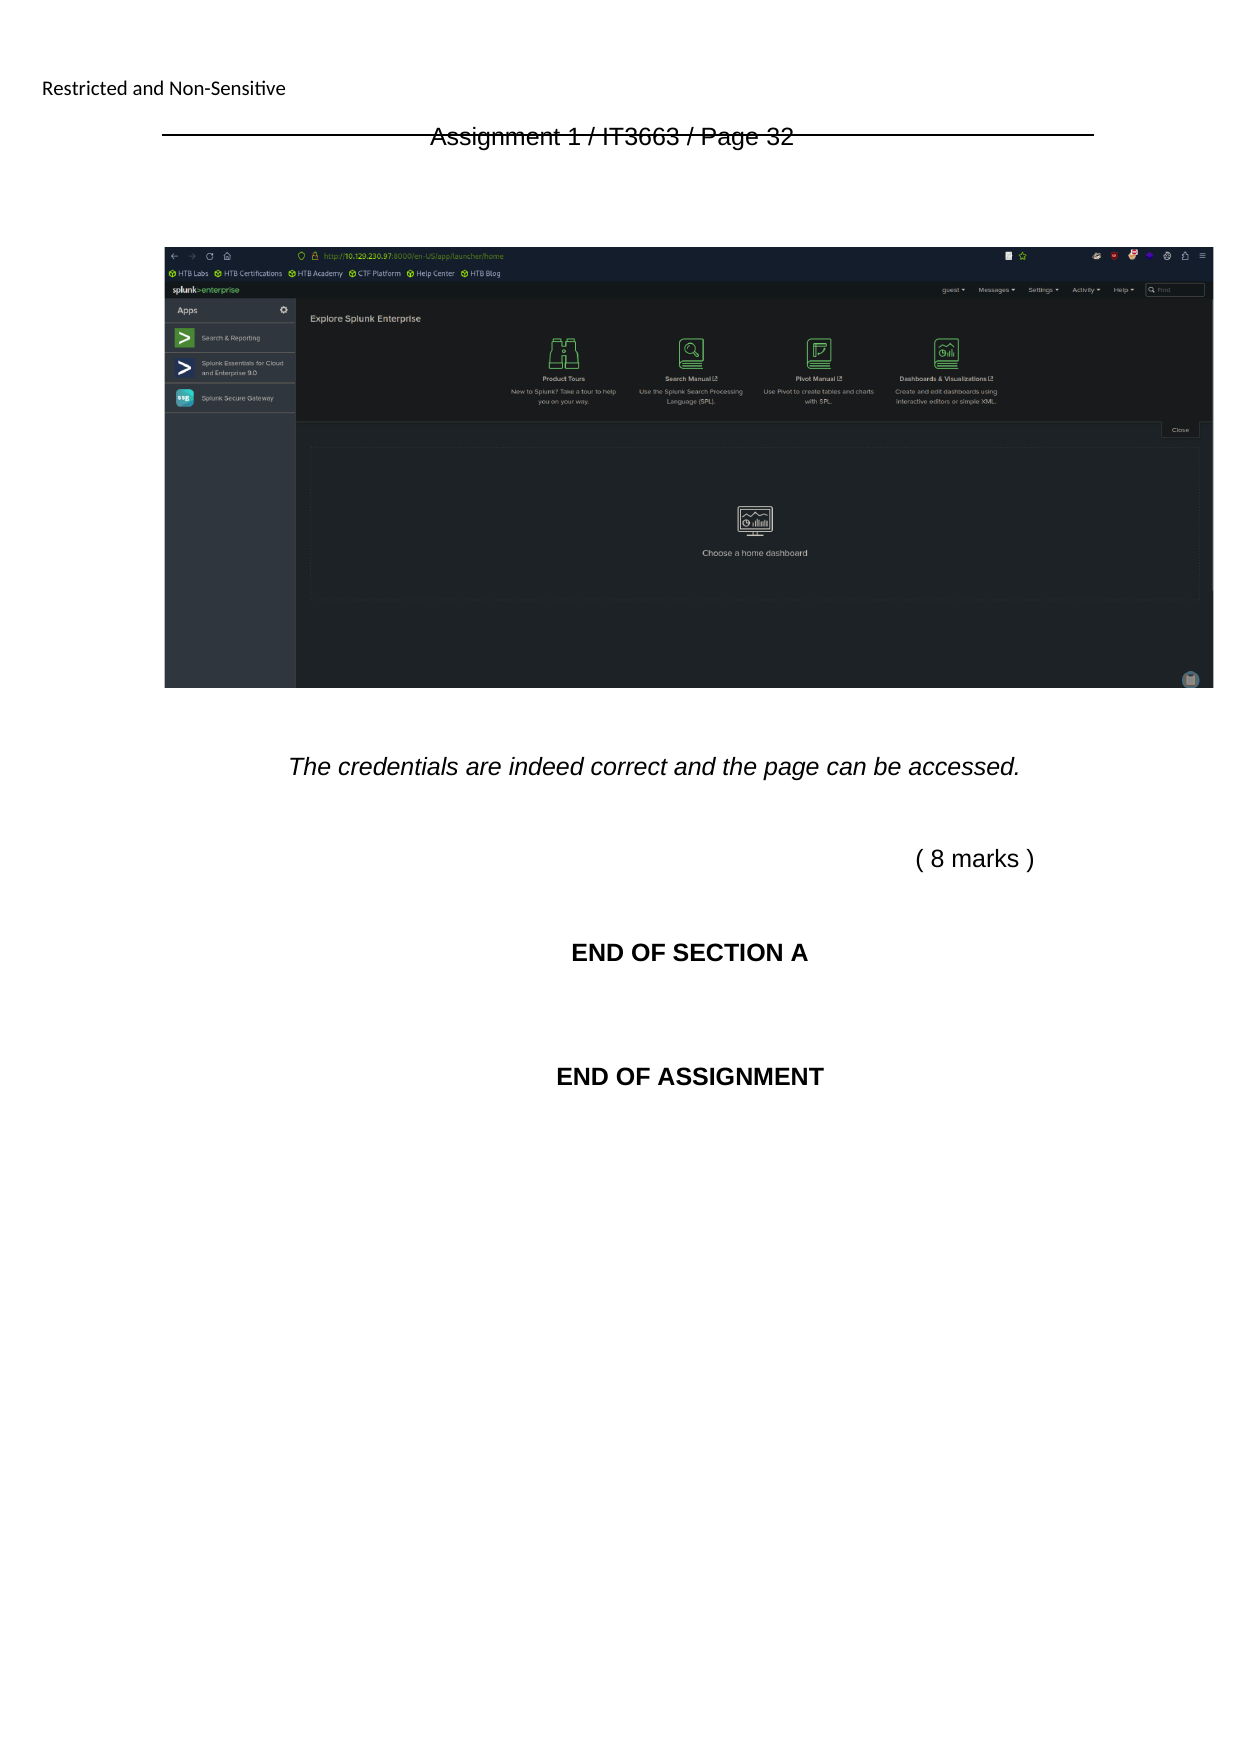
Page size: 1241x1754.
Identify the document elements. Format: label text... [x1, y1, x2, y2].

text ( 8 marks ) [42, 844, 1034, 873]
text END OF SECTION A [166, 937, 1091, 966]
text END OF ASSIGNMENT [166, 1062, 1090, 1091]
text The credentials are indeed correct and the page can be accessed. [164, 752, 1091, 780]
picture [164, 247, 1214, 688]
